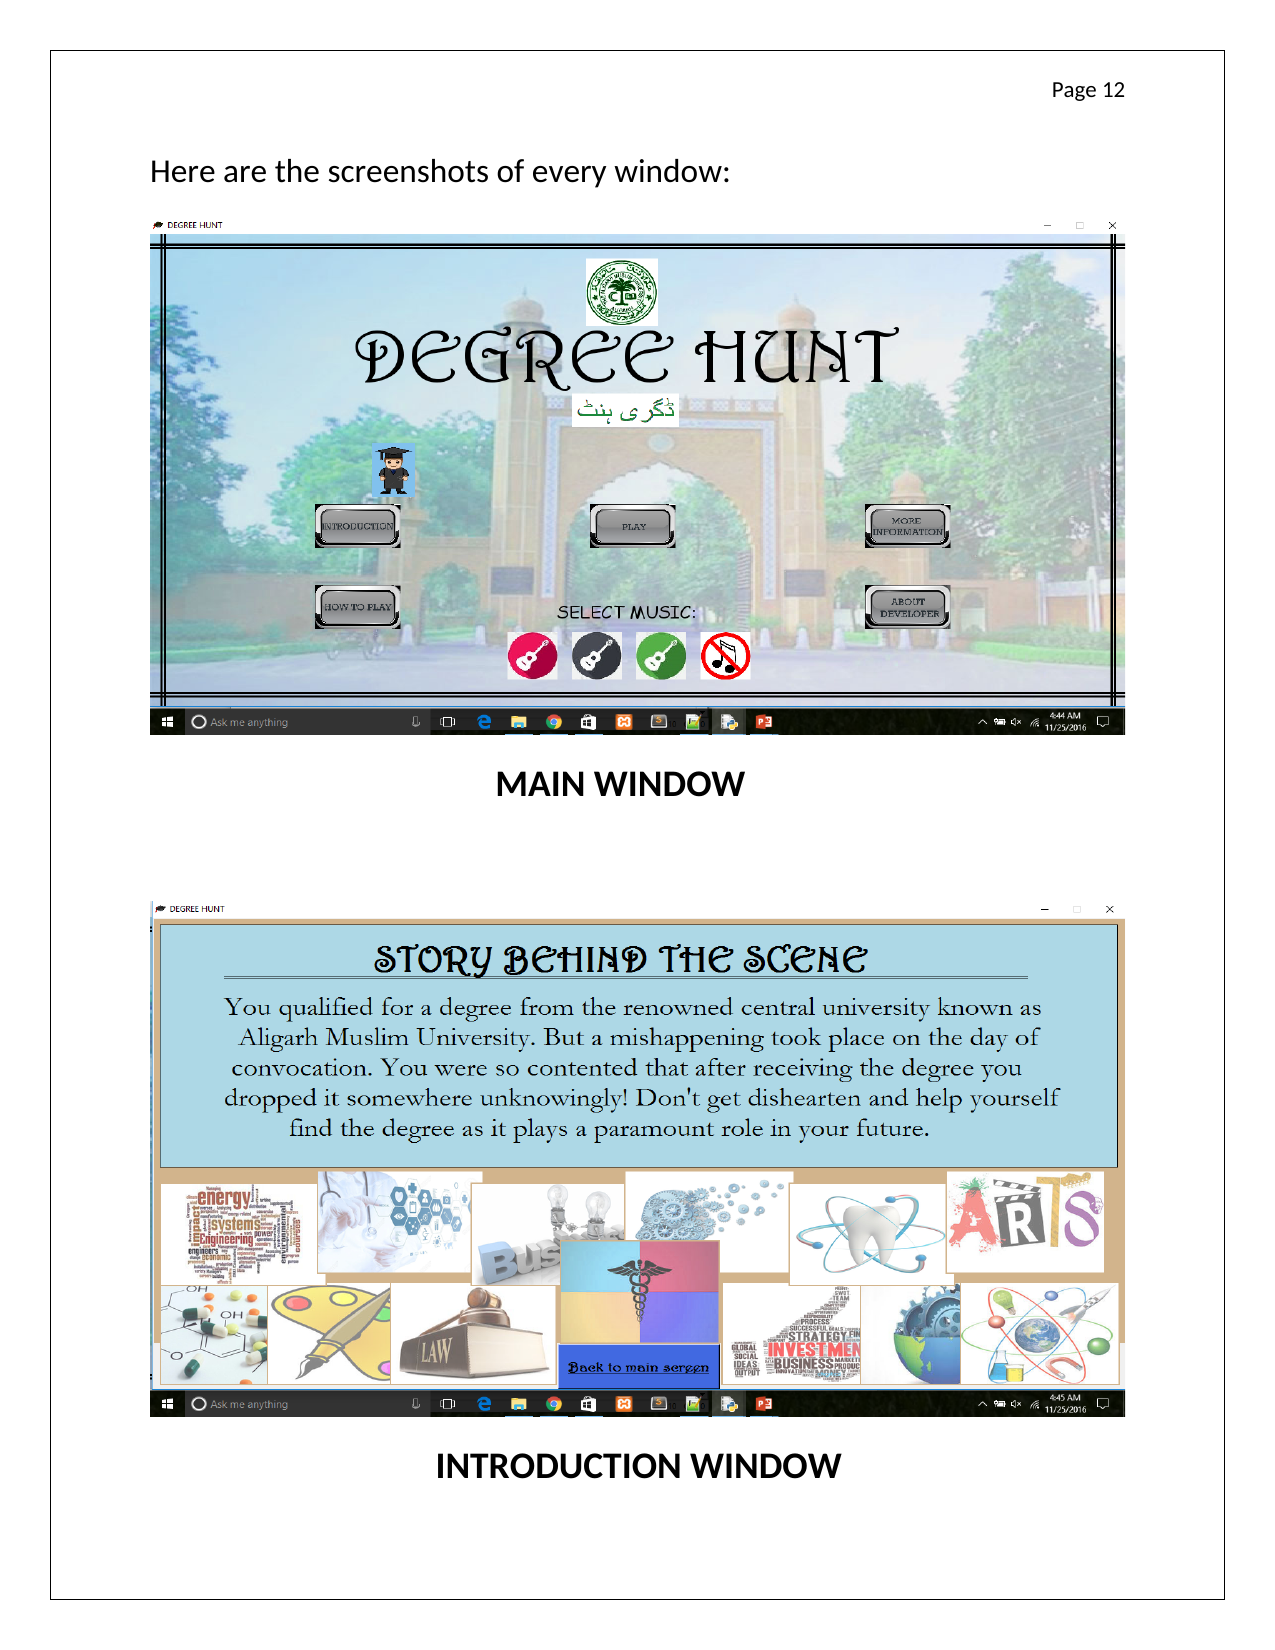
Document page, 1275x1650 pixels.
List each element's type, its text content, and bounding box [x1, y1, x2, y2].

text INTRODUCTION WINDOW [150, 1442, 1125, 1487]
text Here are the screenshots of every window: [150, 150, 1125, 191]
picture [150, 901, 1125, 1417]
text MAIN WINDOW [150, 760, 1125, 806]
picture [150, 217, 1125, 735]
